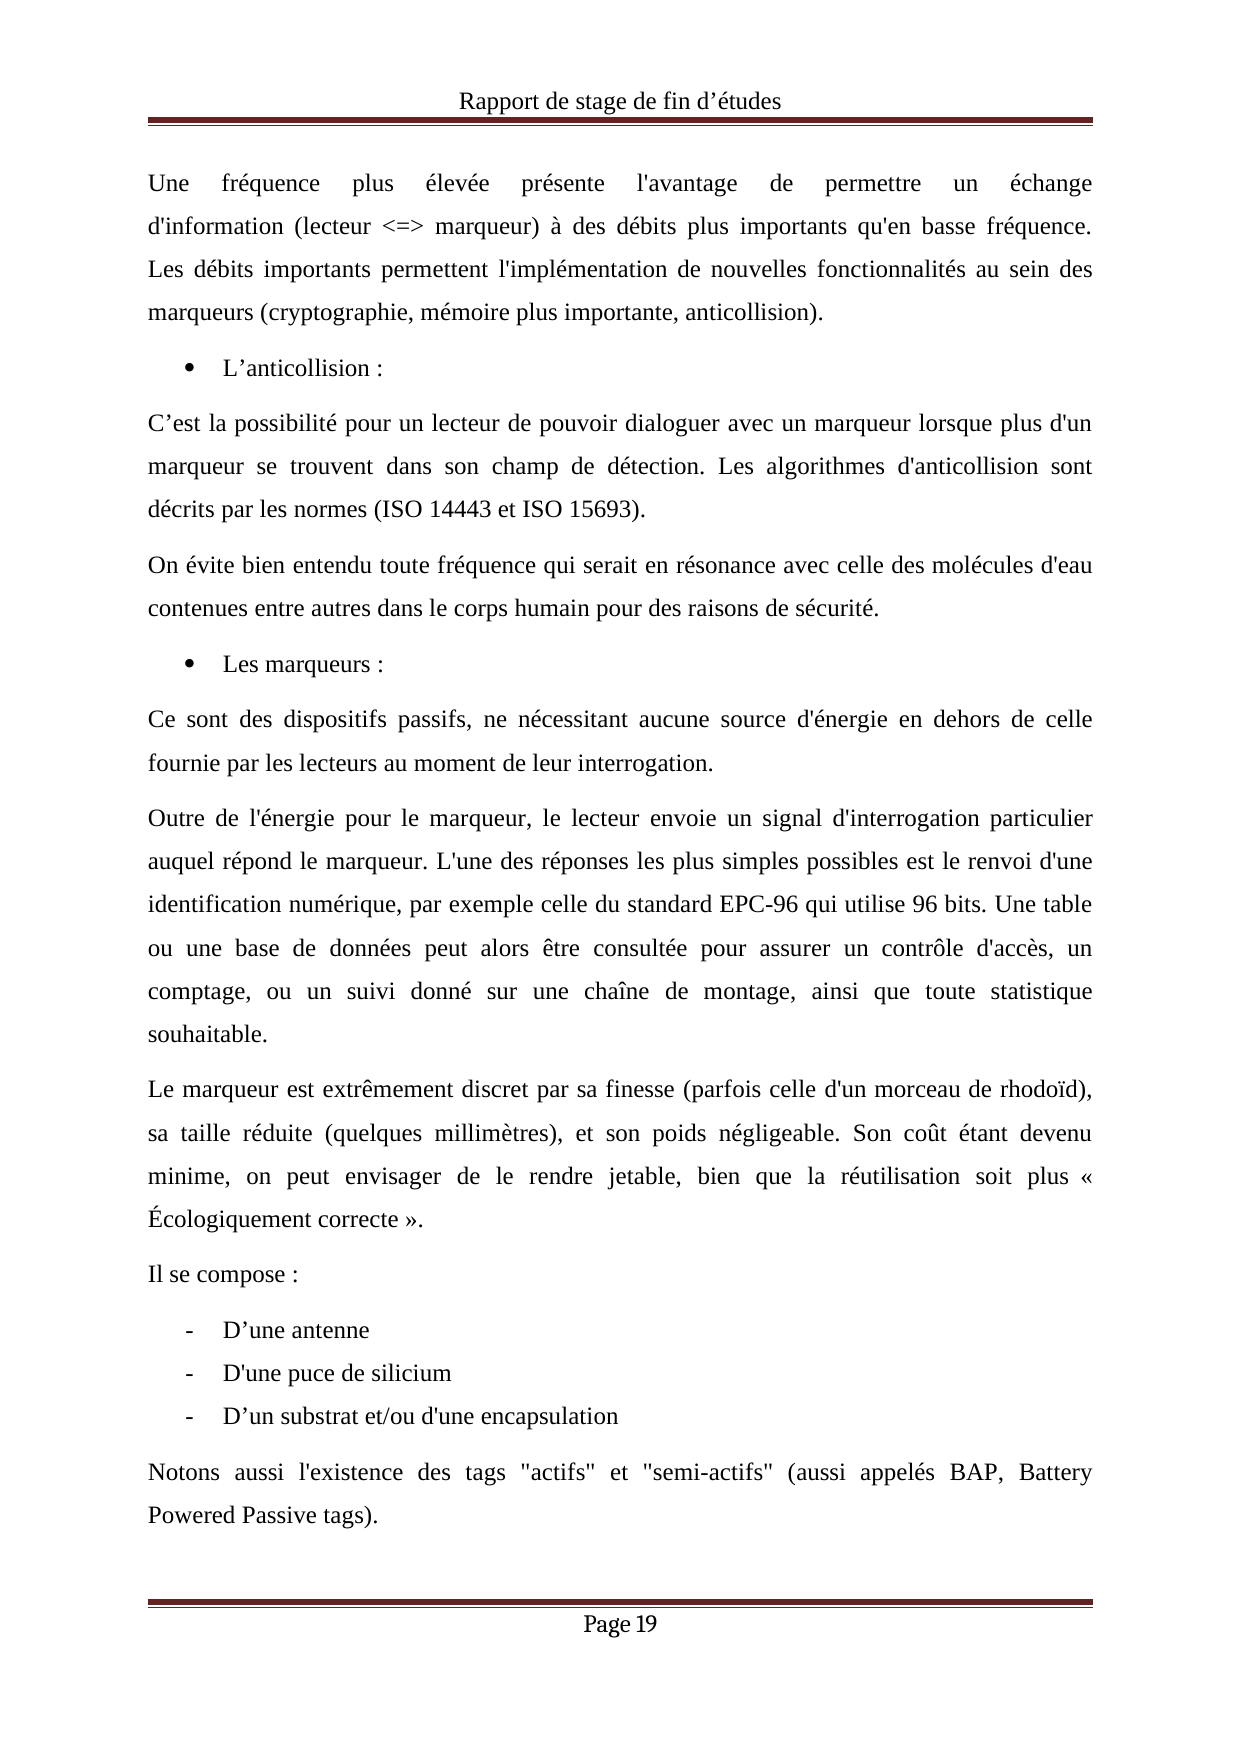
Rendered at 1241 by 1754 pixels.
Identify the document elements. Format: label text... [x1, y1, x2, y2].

list D’une antenne [185, 1315, 1093, 1344]
text On évite bien entendu toute fréquence qui serait en résonance avec celle des molécules d'eau contenues entre autres dans le corps humain pour des raisons de sécurité. [148, 550, 1093, 622]
text Outre de l'énergie pour le marqueur, le lecteur envoie un signal d'interrogation particulier auquel répond le marqueur. L'une des réponses les plus simples possibles est le renvoi d'une identification numérique, par exemple celle du standard EPC-96 qui utilise 96 bits. Une table ou une base de données peut alors être consultée pour assurer un contrôle d'accès, un comptage, ou un suivi donné sur une chaîne de montage, ainsi que toute statistique souhaitable. [148, 803, 1093, 1048]
text Il se compose : [148, 1259, 1093, 1288]
list L’anticollision : [185, 353, 1093, 381]
text Ce sont des dispositifs passifs, ne nécessitant aucune source d'énergie en dehors de celle fournie par les lecteurs au moment de leur interrogation. [148, 704, 1093, 776]
text Notons aussi l'existence des tags "actifs" et "semi-actifs" (aussi appelés BAP, Battery Powered Passive tags). [148, 1457, 1093, 1529]
text Une fréquence plus élevée présente l'avantage de permettre un échange d'information (lecteur <=> marqueur) à des débits plus importants qu'en basse fréquence. Les débits importants permettent l'implémentation de nouvelles fonctionnalités au sein des marqueurs (cryptographie, mémoire plus importante, anticollision). [148, 168, 1093, 326]
list Les marqueurs : [185, 649, 1093, 678]
text C’est la possibilité pour un lecteur de pouvoir dialoguer avec un marqueur lorsque plus d'un marqueur se trouvent dans son champ de détection. Les algorithmes d'anticollision sont décrits par les normes (ISO 14443 et ISO 15693). [148, 408, 1093, 523]
list D’un substrat et/ou d'une encapsulation [185, 1401, 1093, 1430]
text Le marqueur est extrêmement discret par sa finesse (parfois celle d'un morceau de rhodoïd), sa taille réduite (quelques millimètres), et son poids négligeable. Son coût étant devenu minime, on peut envisager de le rendre jetable, bien que la réutilisation soit plus « Écologiquement correcte ». [148, 1074, 1093, 1233]
list D'une puce de silicium [185, 1358, 1093, 1387]
